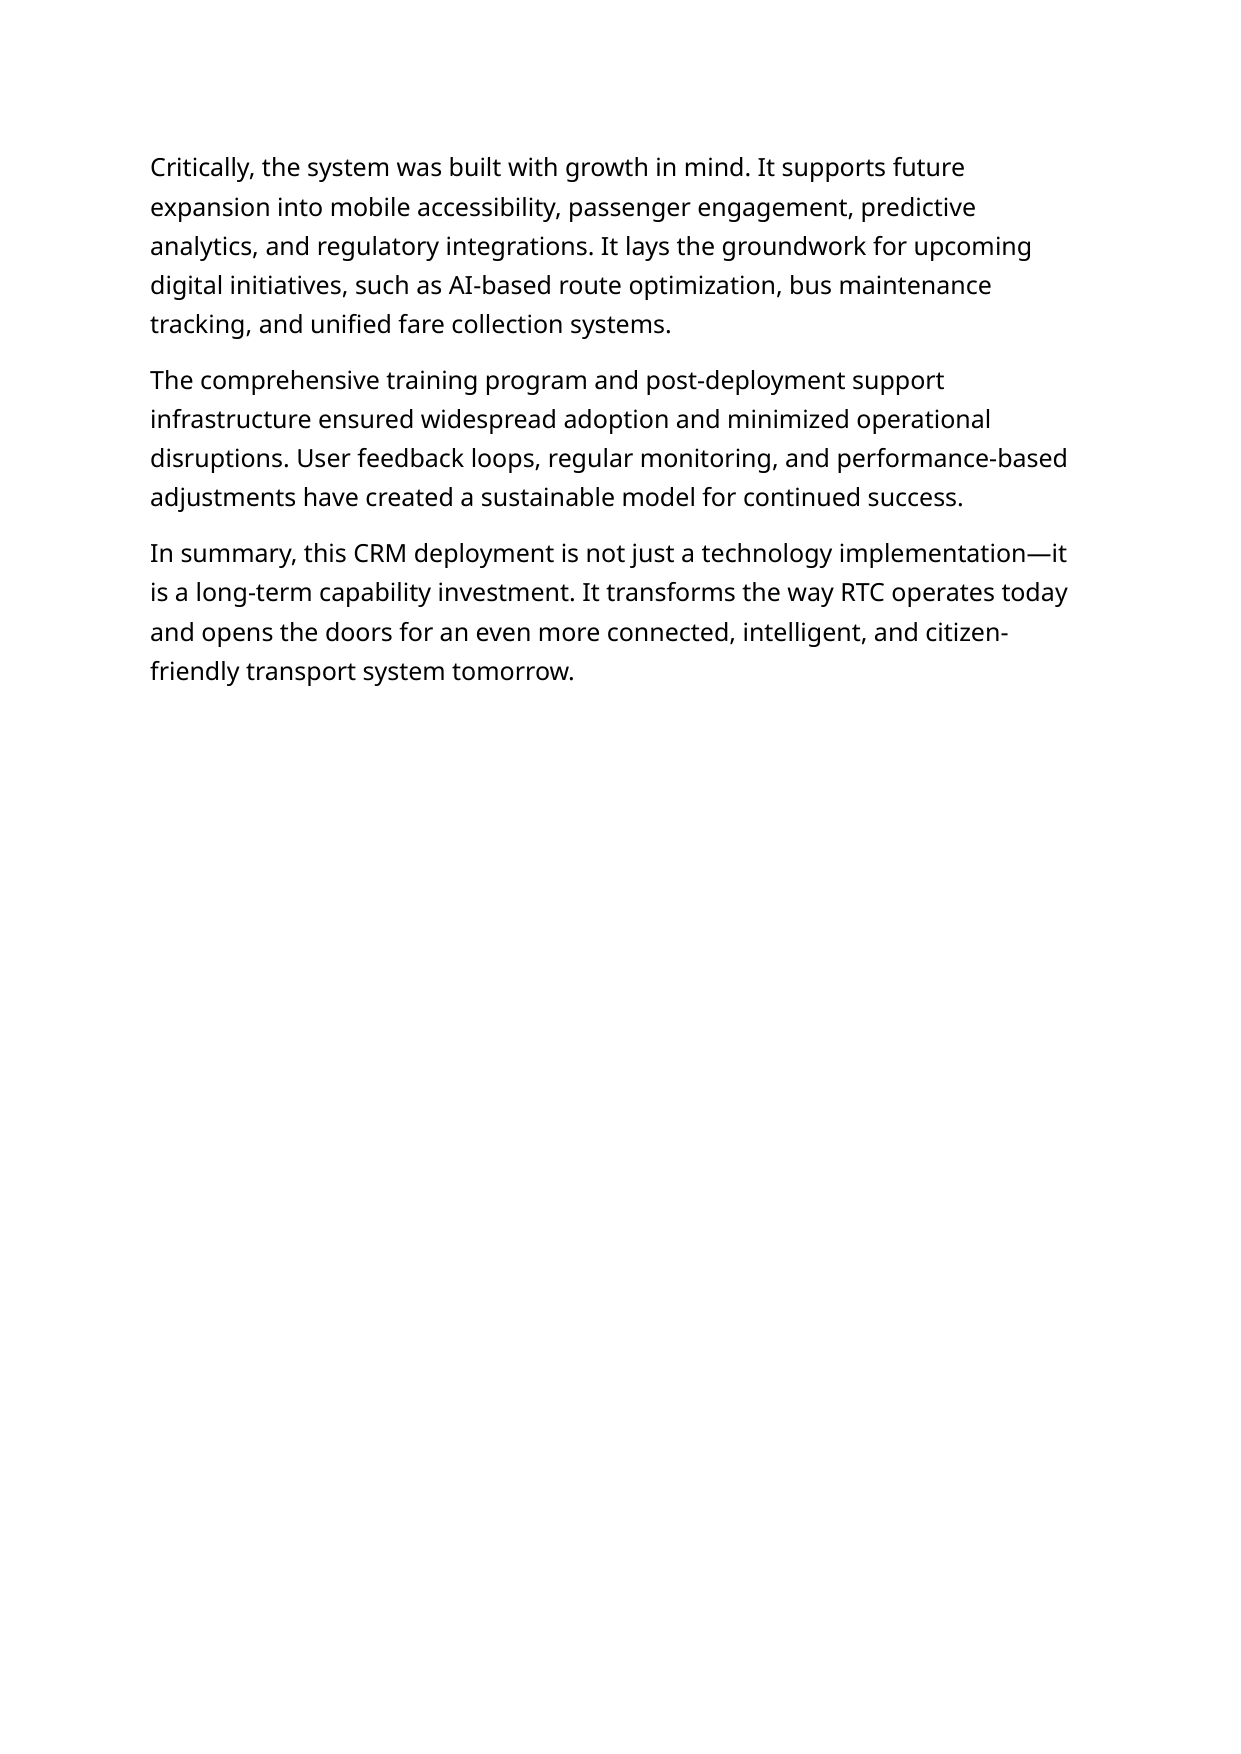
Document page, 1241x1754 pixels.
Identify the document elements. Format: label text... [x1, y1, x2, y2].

text In summary, this CRM deployment is not just a technology implementation—it is a long-term capability investment. It transforms the way RTC operates today and opens the doors for an even more connected, intelligent, and citizen-friendly transport system tomorrow. [150, 536, 1090, 687]
text Critically, the system was built with growth in mind. It supports future expansion into mobile accessibility, passenger engagement, predictive analytics, and regulatory integrations. It lays the groundwork for upcoming digital initiatives, such as AI-based route optimization, bus maintenance tracking, and unified fare collection systems. [150, 150, 1090, 341]
text The comprehensive training program and post-deployment support infrastructure ensured widespread adoption and minimized operational disruptions. User feedback loops, regular monitoring, and performance-based adjustments have created a sustainable model for continued success. [150, 362, 1090, 514]
